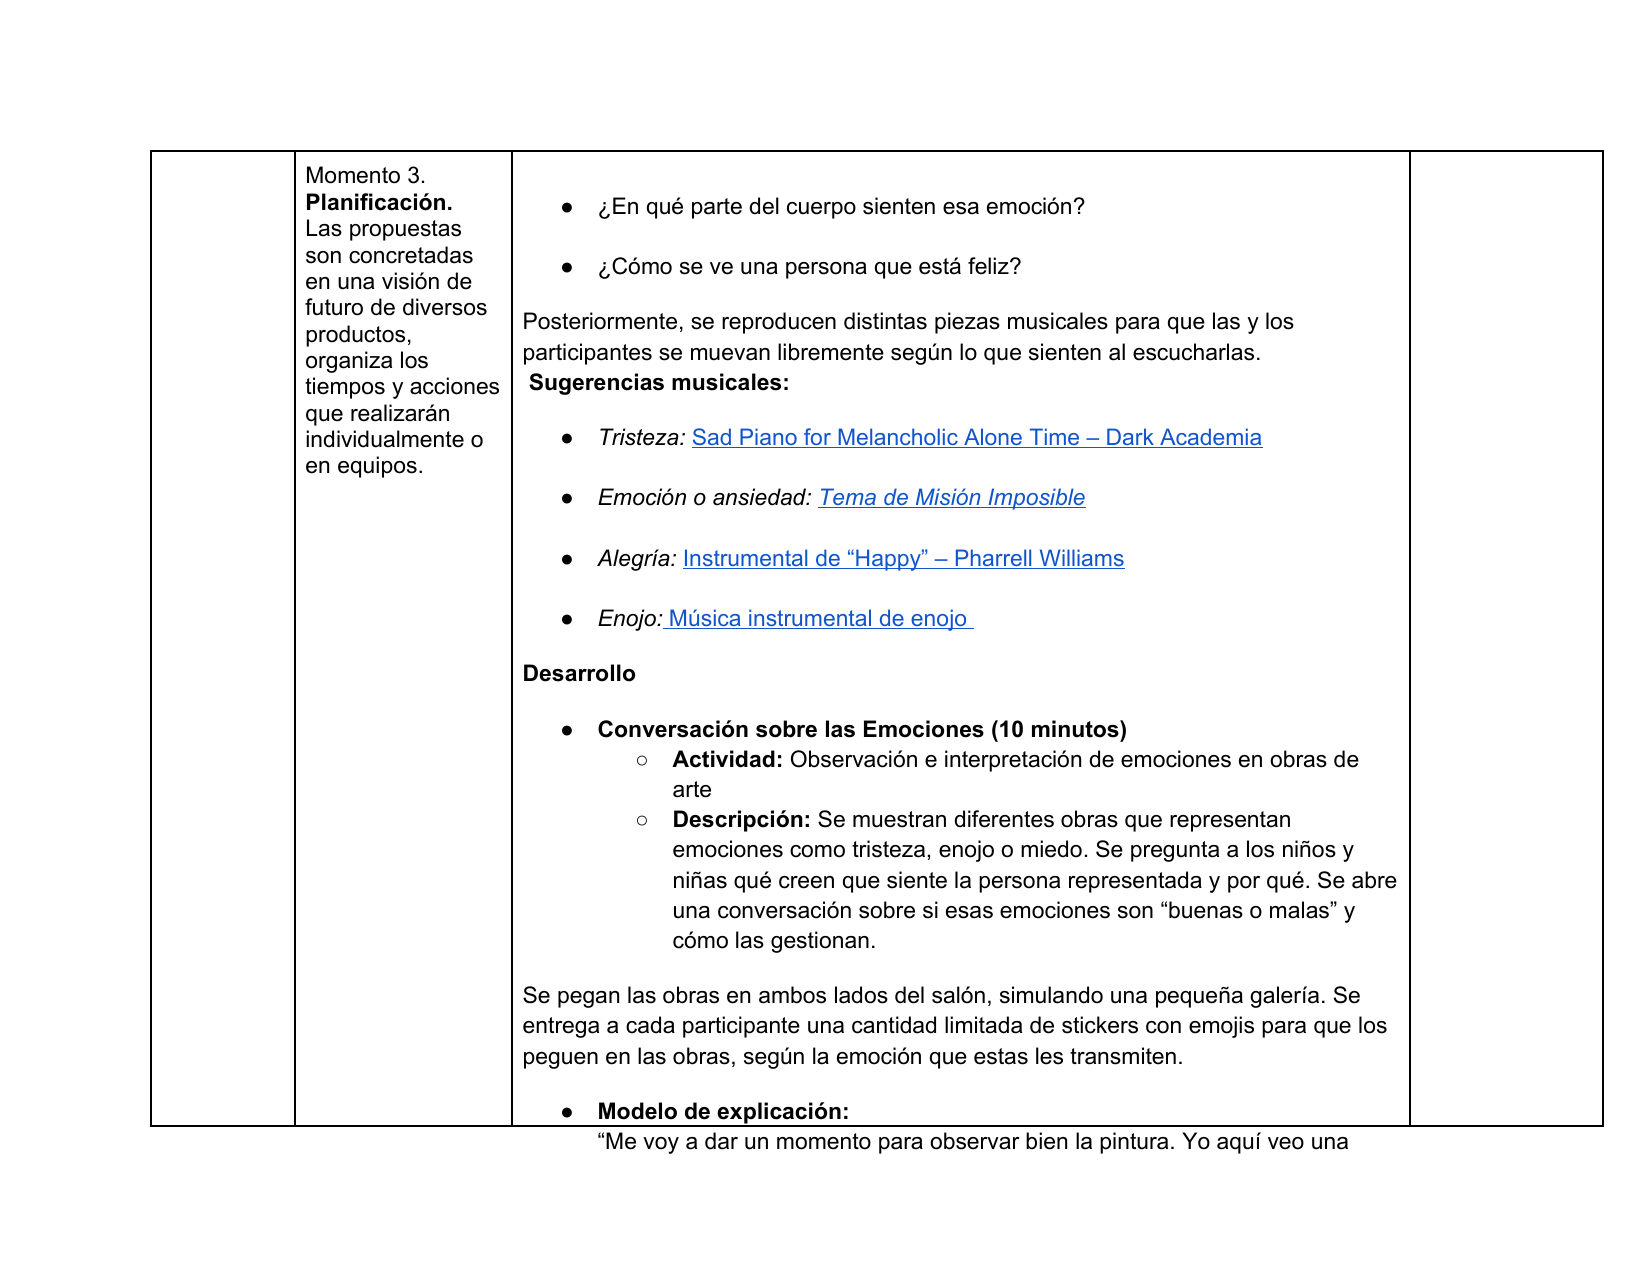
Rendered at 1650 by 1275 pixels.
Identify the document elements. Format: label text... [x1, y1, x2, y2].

table_cell Momento 3. Planificación. Las propuestas son concretadas en una visión de futuro de diversos productos, organiza los tiempos y acciones que realizarán individualmente o en equipos. [296, 152, 511, 1125]
